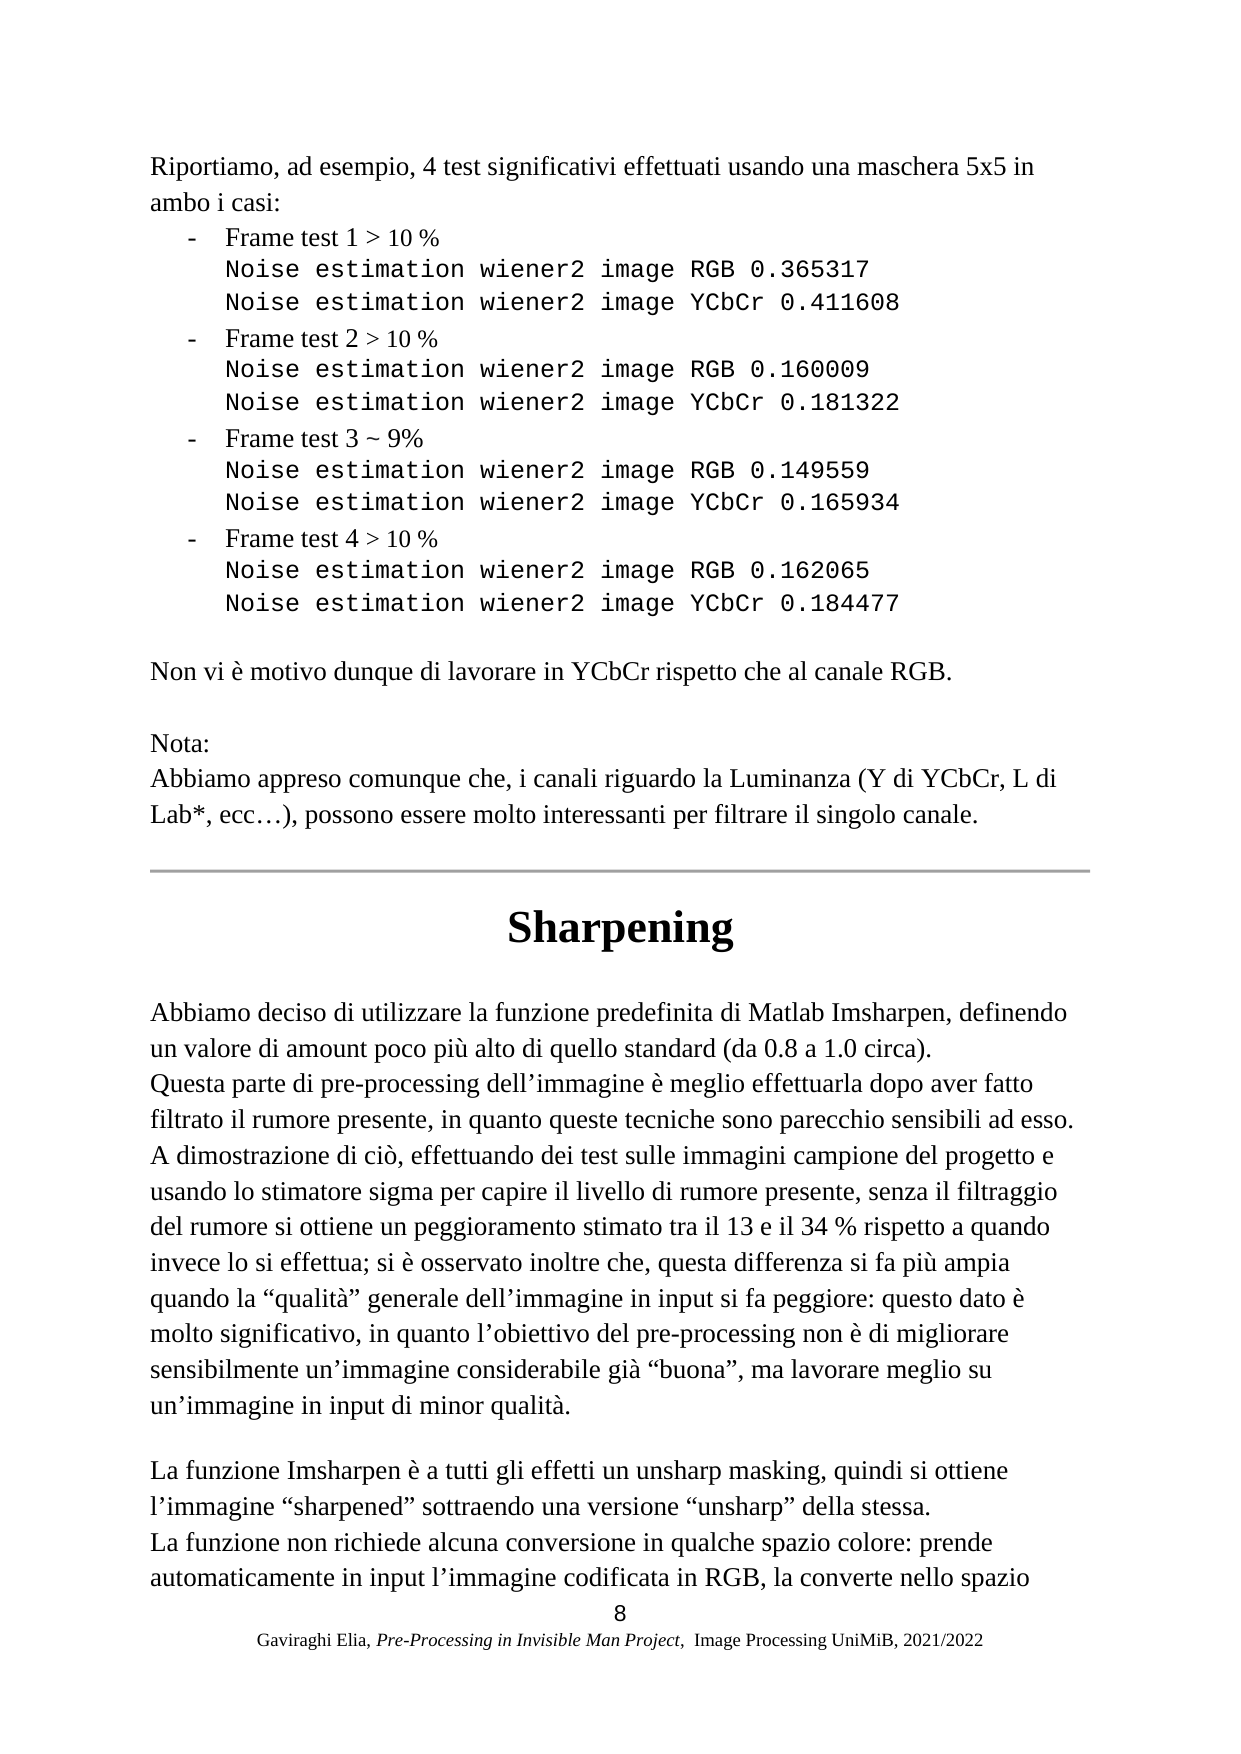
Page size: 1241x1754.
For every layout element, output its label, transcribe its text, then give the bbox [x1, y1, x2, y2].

list Frame test 3 ~ 9% Noise estimation wiener2 image RGB 0.149559 Noise estimation wiener2 image YCbCr 0.165934 [187, 422, 1090, 518]
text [150, 150, 1090, 217]
text Abbiamo deciso di utilizzare la funzione predefinita di Matlab Imsharpen, definendo un valore di amount poco più alto di quello standard (da 0.8 a 1.0 circa). [150, 996, 1090, 1063]
text Nota: [150, 727, 1090, 758]
text Sharpening [150, 900, 1090, 952]
list Frame test 4 > 10 % Noise estimation wiener2 image RGB 0.162065 Noise estimation wiener2 image YCbCr 0.184477 [187, 522, 1090, 618]
list Frame test 2 > 10 % Noise estimation wiener2 image RGB 0.160009 Noise estimation wiener2 image YCbCr 0.181322 [187, 322, 1090, 418]
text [150, 1454, 1090, 1593]
text A dimostrazione di ciò, effettuando dei test sulle immagini campione del progetto e usando lo stimatore sigma per capire il livello di rumore presente, senza il filtraggio del rumore si ottiene un peggioramento stimato tra il 13 e il 34 % rispetto a quando invece lo si effettua; si è osservato inoltre che, questa differenza si fa più ampia quando la “qualità” generale dell’immagine in input si fa peggiore: questo dato è molto significativo, in quanto l’obiettivo del pre-processing non è di migliorare sensibilmente un’immagine considerabile già “buona”, ma lavorare meglio su un’immagine in input di minor qualità. [150, 1139, 1090, 1450]
list Frame test 1 > 10 % Noise estimation wiener2 image RGB 0.365317 Noise estimation wiener2 image YCbCr 0.411608 [187, 221, 1090, 318]
text Abbiamo appreso comunque che, i canali riguardo la Luminanza (Y di YCbCr, L di Lab*, ecc…), possono essere molto interessanti per filtrare il singolo canale. [150, 762, 1090, 829]
text Questa parte di pre-processing dell’immagine è meglio effettuarla dopo aver fatto filtrato il rumore presente, in quanto queste tecniche sono parecchio sensibili ad esso. [150, 1067, 1090, 1134]
text Non vi è motivo dunque di lavorare in YCbCr rispetto che al canale RGB. [150, 655, 1090, 686]
